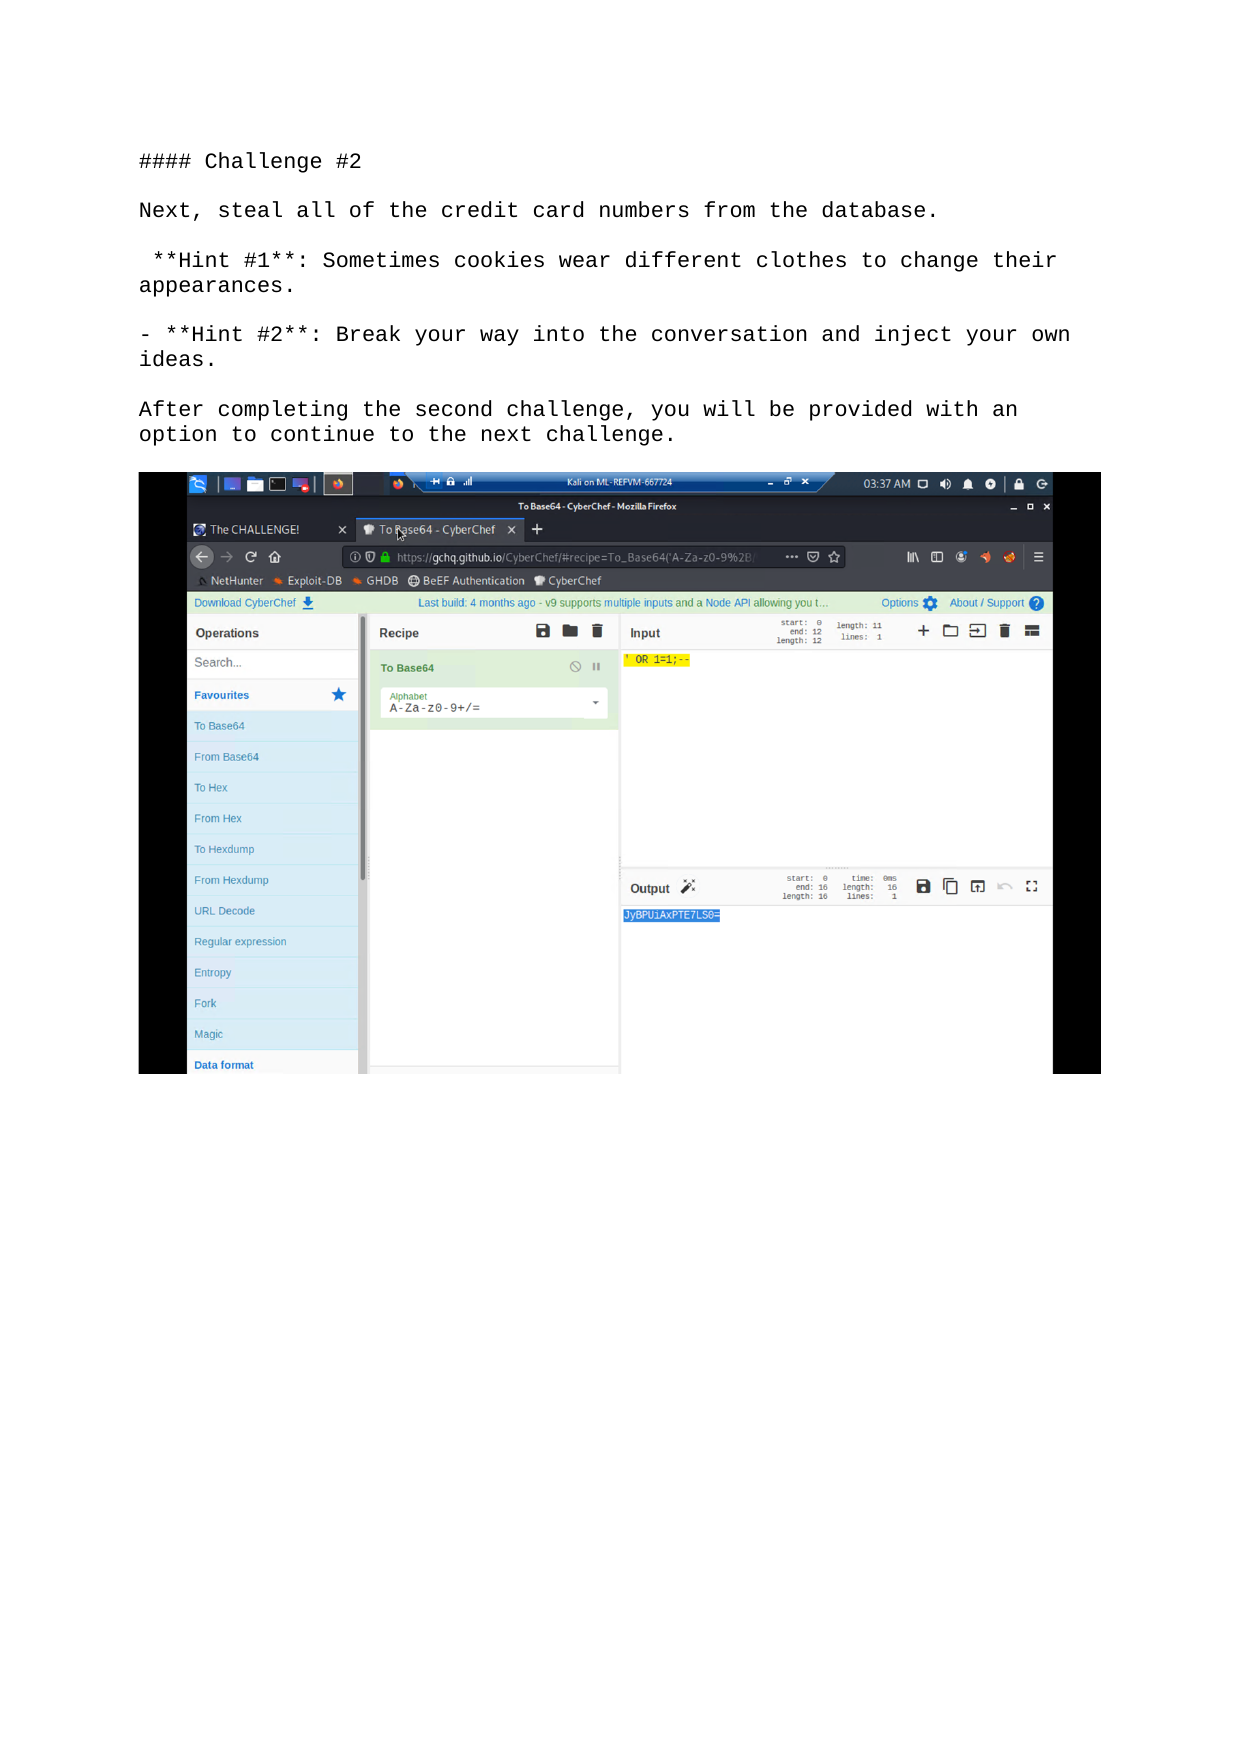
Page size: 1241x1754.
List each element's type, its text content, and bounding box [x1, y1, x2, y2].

text Next, steal all of the credit card numbers from the database. [139, 199, 1101, 224]
picture [138, 472, 1101, 1074]
text After completing the second challenge, you will be provided with an option to continue to the next challenge. [139, 398, 1101, 447]
text **Hint #1**: Sometimes cookies wear different clothes to change their appearances. [139, 249, 1101, 299]
text #### Challenge #2 [139, 150, 1101, 175]
text - **Hint #2**: Break your way into the conversation and inject your own ideas. [139, 323, 1101, 373]
